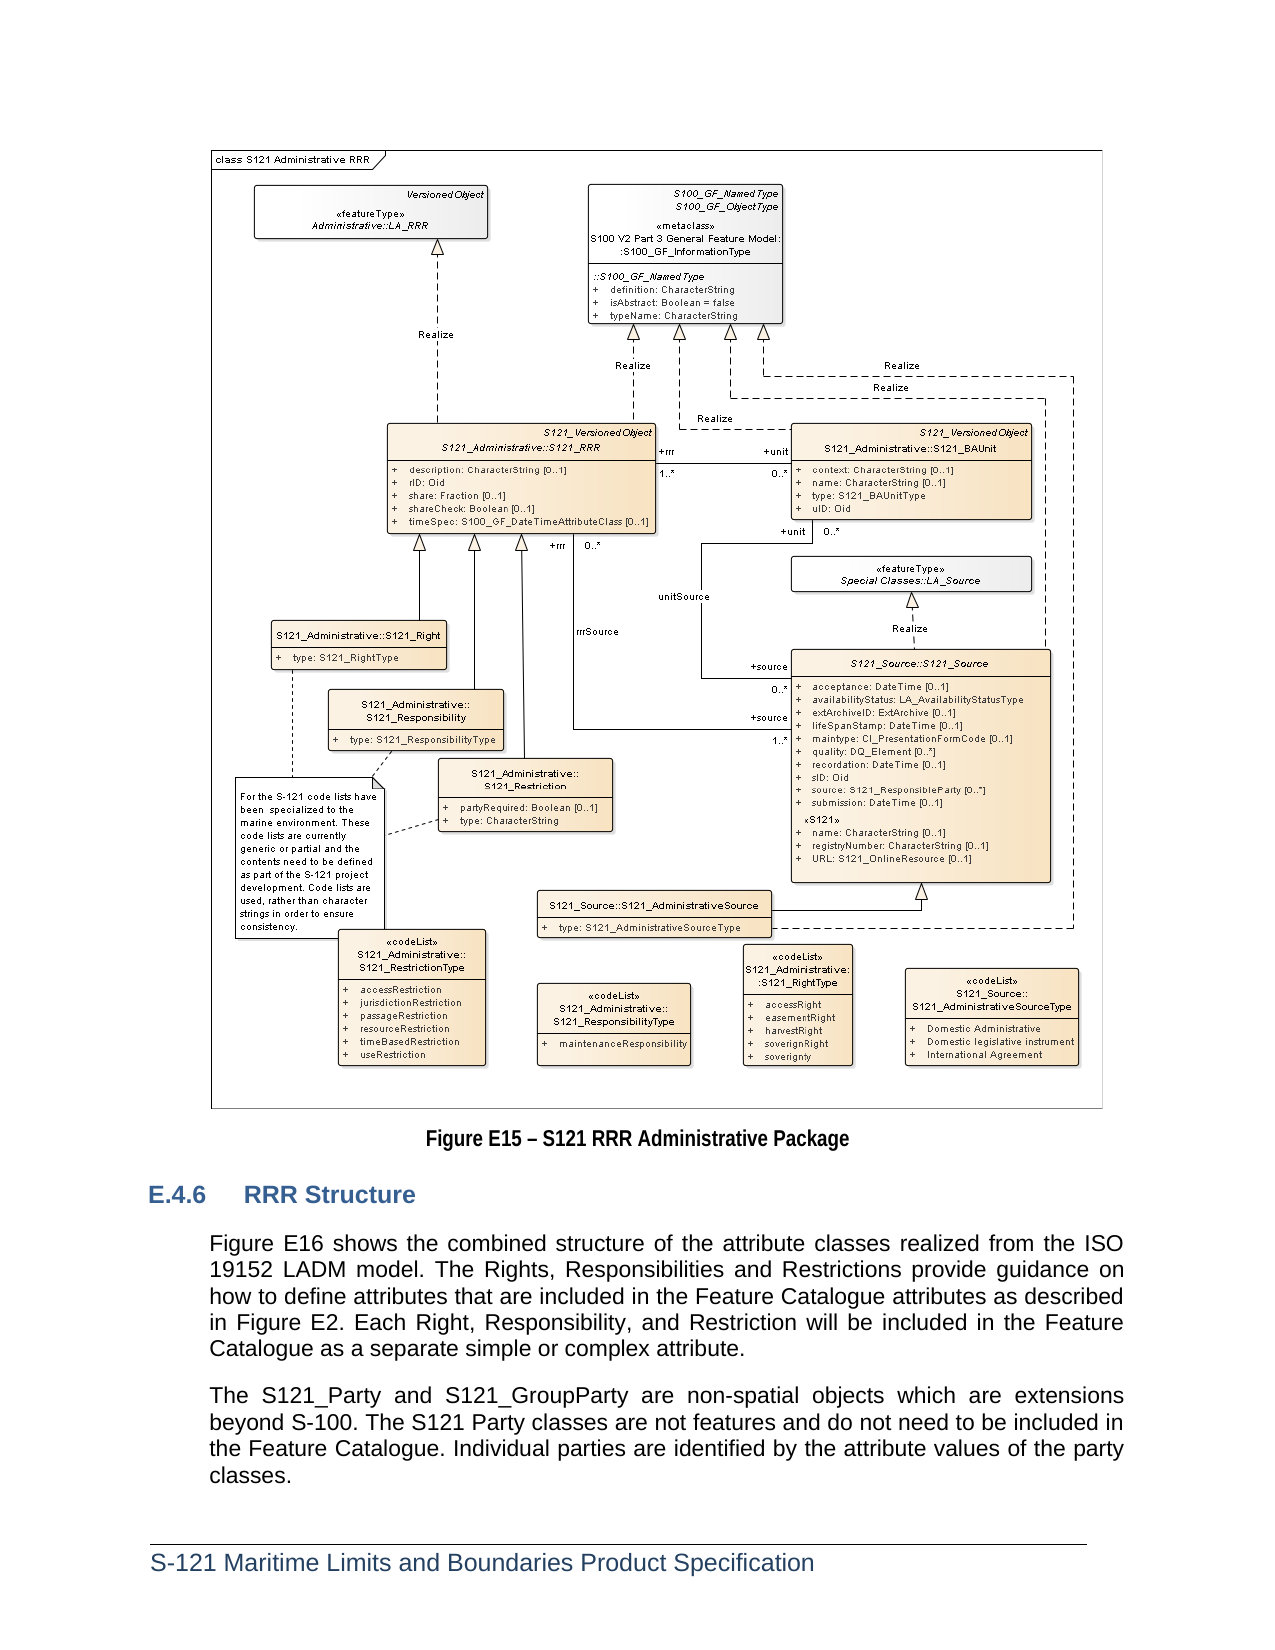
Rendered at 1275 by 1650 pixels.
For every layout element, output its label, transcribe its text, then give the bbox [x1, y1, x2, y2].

text The S121_Party and S121_GroupParty are non-spatial objects which are extensions beyond S-100. The S121 Party classes are not features and do not need to be included in the Feature Catalogue. Individual parties are identified by the attribute values of the party classes. [209, 1382, 1125, 1488]
text Figure E15 – S121 RRR Administrative Package [150, 1125, 1125, 1151]
list RRR Structure [206, 1180, 1125, 1209]
text Figure E16 shows the combined structure of the attribute classes realized from the ISO 19152 LADM model. The Rights, Responsibilities and Restrictions provide guidance on how to define attributes that are included in the Feature Catalogue attributes as described in Figure E2. Each Right, Responsibility, and Restriction will be included in the Feature Catalogue as a separate simple or complex attribute. [209, 1230, 1125, 1362]
picture [210, 150, 1103, 1109]
